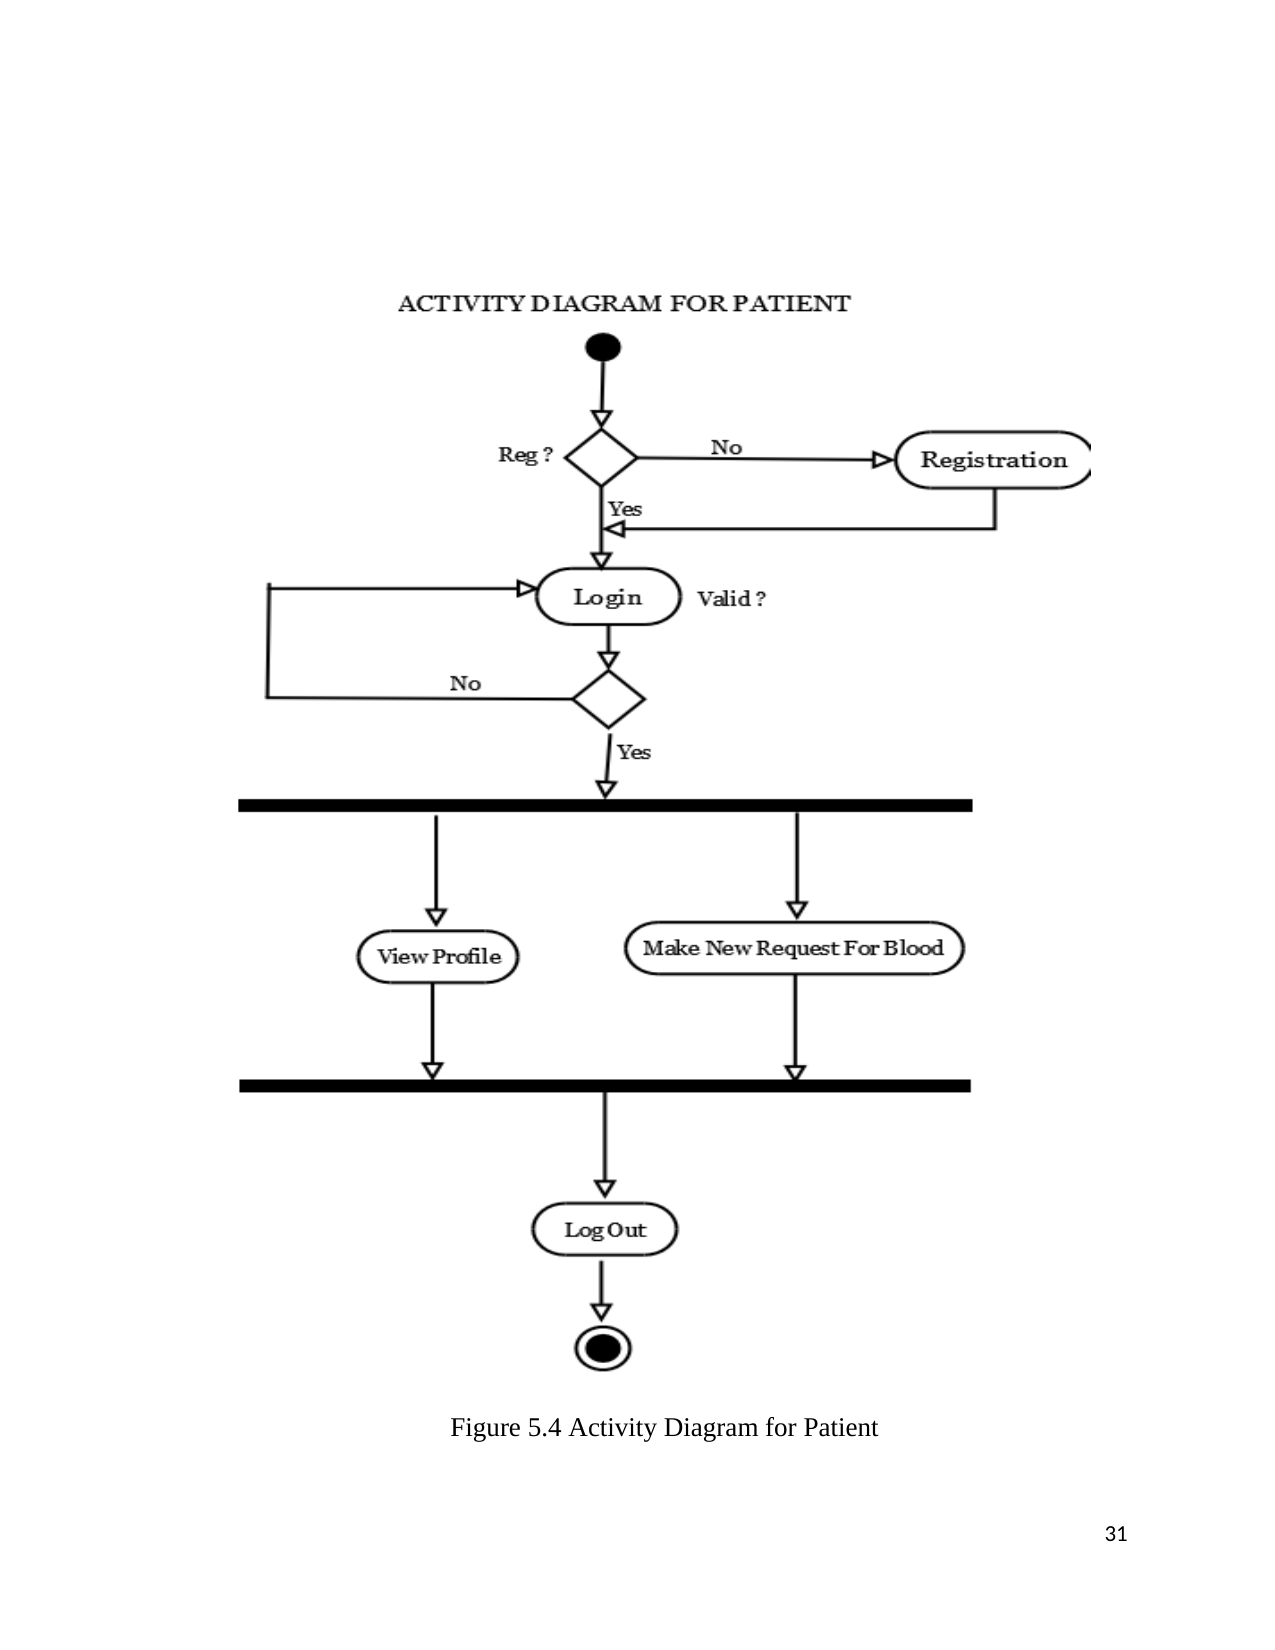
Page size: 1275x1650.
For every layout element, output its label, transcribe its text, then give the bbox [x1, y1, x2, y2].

picture [238, 291, 1091, 1373]
text Figure 5.4 Activity Diagram for Patient [207, 1411, 1122, 1442]
